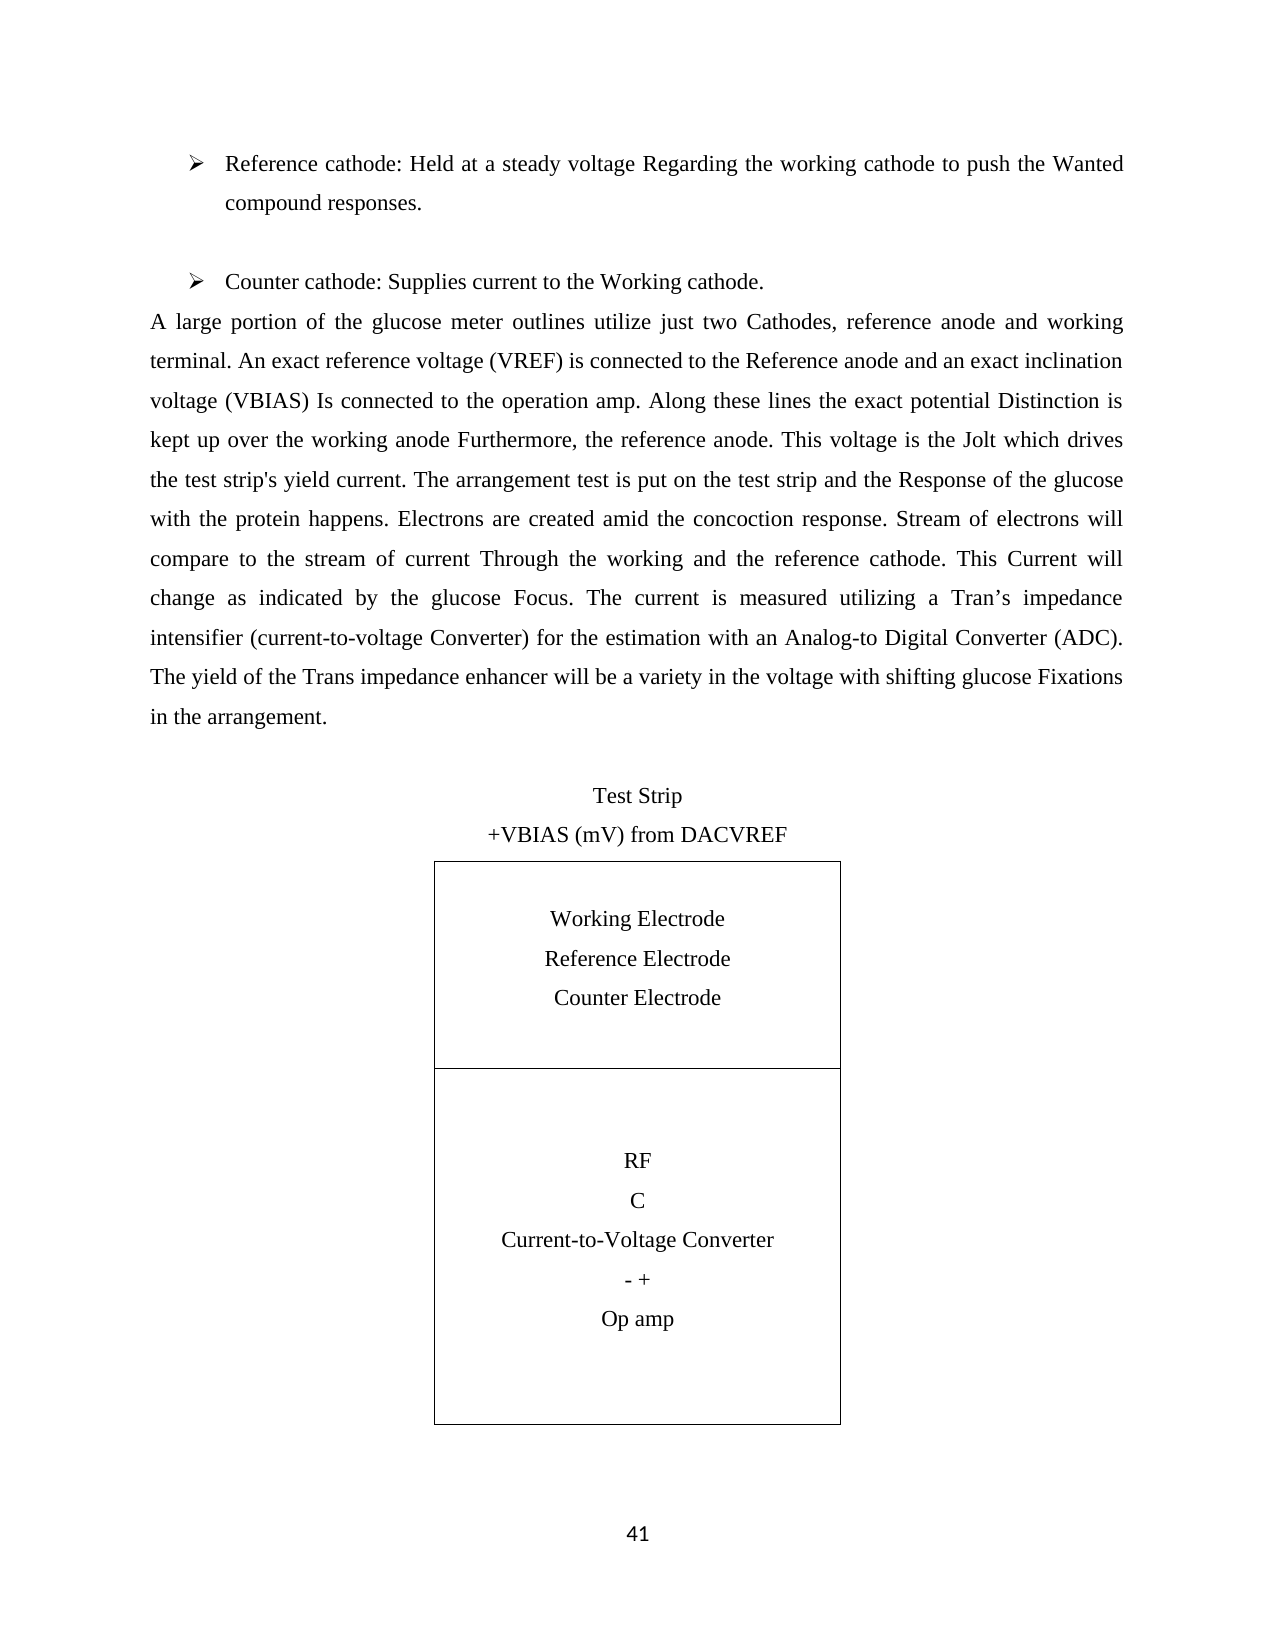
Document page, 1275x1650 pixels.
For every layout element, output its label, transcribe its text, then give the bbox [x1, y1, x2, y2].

text Test Strip +VBIAS (mV) from DACVREF [150, 782, 1125, 847]
list Counter cathode: Supplies current to the Working cathode. [187, 268, 1125, 295]
text A large portion of the glucose meter outlines utilize just two Cathodes, reference anode and working terminal. An exact reference voltage (VREF) is connected to the Reference anode and an exact inclination voltage (VBIAS) Is connected to the operation amp. Along these lines the exact potential Distinction is kept up over the working anode Furthermore, the reference anode. This voltage is the Jolt which drives the test strip's yield current. The arrangement test is put on the test strip and the Response of the glucose with the protein happens. Electrons are created amid the concoction response. Stream of electrons will compare to the stream of current Through the working and the reference cathode. This Current will change as indicated by the glucose Focus. The current is measured utilizing a Tran’s impedance intensifier (current-to-voltage Converter) for the estimation with an Analog-to Digital Converter (ADC). The yield of the Trans impedance enhancer will be a variety in the voltage with shifting glucose Fixations in the arrangement. [150, 308, 1125, 729]
table_header Working Electrode Reference Electrode Counter Electrode [435, 862, 840, 1067]
table_cell RF C Current-to-Voltage Converter - + Op amp [435, 1069, 840, 1424]
list Reference cathode: Held at a steady voltage Regarding the working cathode to push the Wanted compound responses. [187, 150, 1125, 216]
